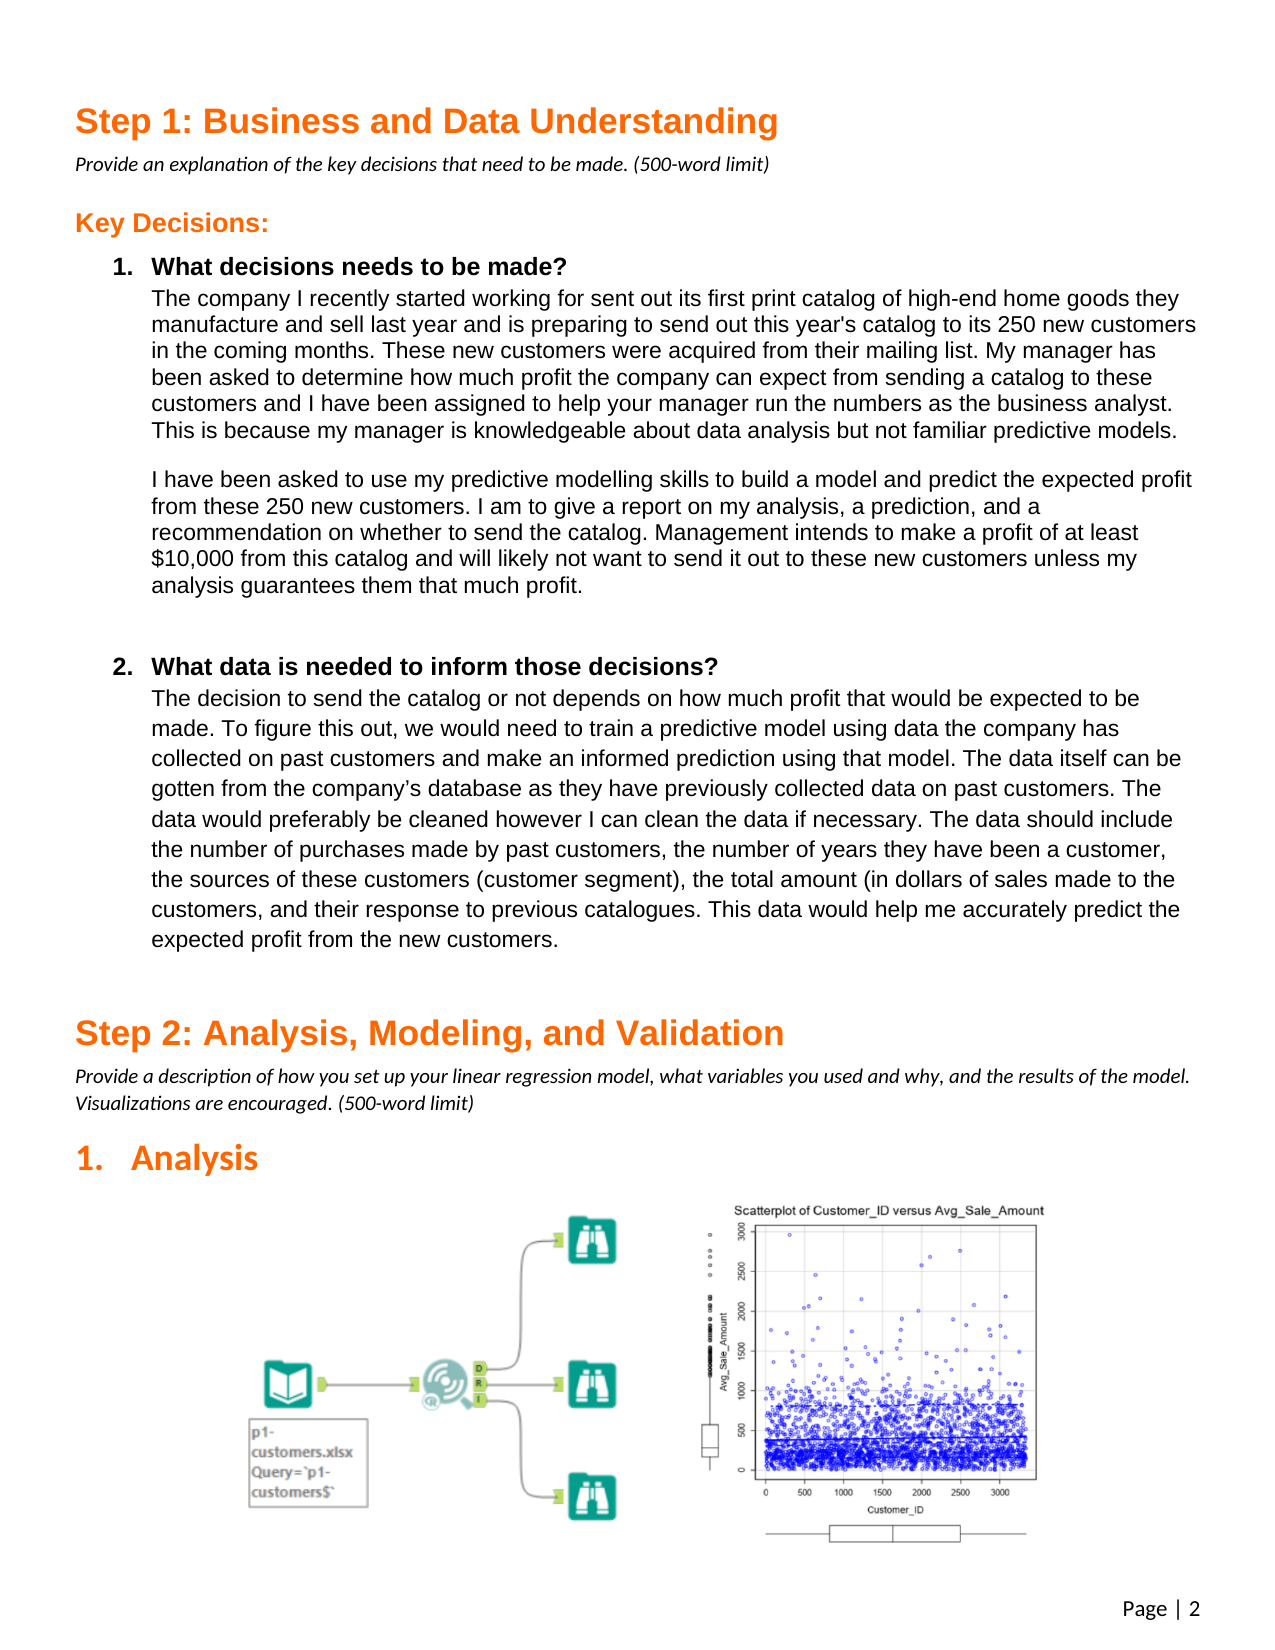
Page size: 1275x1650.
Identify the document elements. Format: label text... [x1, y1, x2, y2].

subtitle Step 1: Business and Data Understanding [75, 100, 1200, 141]
text Provide an explanation of the key decisions that need to be made. (500-word limit) [75, 151, 1200, 176]
text Provide a description of how you set up your linear regression model, what variables you used and why, and the results of the model. Visualizations are encouraged. (500-word limit) [75, 1063, 1200, 1116]
text 1. Analysis [75, 1134, 1200, 1180]
list What decisions needs to be made? [112, 252, 1200, 281]
text The company I recently started working for sent out its first print catalog of high-end home goods they manufacture and sell last year and is preparing to send out this year's catalog to its 250 new customers in the coming months. These new customers were acquired from their mailing list. My manager has been asked to determine how much profit the company can expect from sending a catalog to these customers and I have been assigned to help your manager run the numbers as the business analyst. This is because my manager is knowledgeable about data analysis but not familiar predictive models. [151, 285, 1200, 443]
subtitle Key Decisions: [75, 207, 1200, 239]
subtitle Step 2: Analysis, Modeling, and Validation [75, 1012, 1200, 1053]
text I have been asked to use my predictive modelling skills to build a model and predict the expected profit from these 250 new customers. I am to give a report on my analysis, a prediction, and a recommendation on whether to send the catalog. Management intends to make a profit of at least $10,000 from this catalog and will likely not want to send it out to these new customers unless my analysis guarantees them that much profit. [151, 466, 1200, 598]
picture [225, 1201, 633, 1550]
list The decision to send the catalog or not depends on how much profit that would be expected to be made. To figure this out, we would need to train a predictive model using data the company has collected on past customers and make an informed prediction using that model. The data itself can be gotten from the company’s database as they have previously collected data on past customers. The data would preferably be cleaned however I can clean the data if necessary. The data should include the number of purchases made by past customers, the number of years they have been a customer, the sources of these customers (customer segment), the total amount (in dollars of sales made to the customers, and their response to previous catalogues. This data would help me accurately predict the expected profit from the new customers. [151, 685, 1200, 953]
list What data is needed to inform those decisions? [112, 652, 1200, 681]
picture [698, 1200, 1050, 1550]
